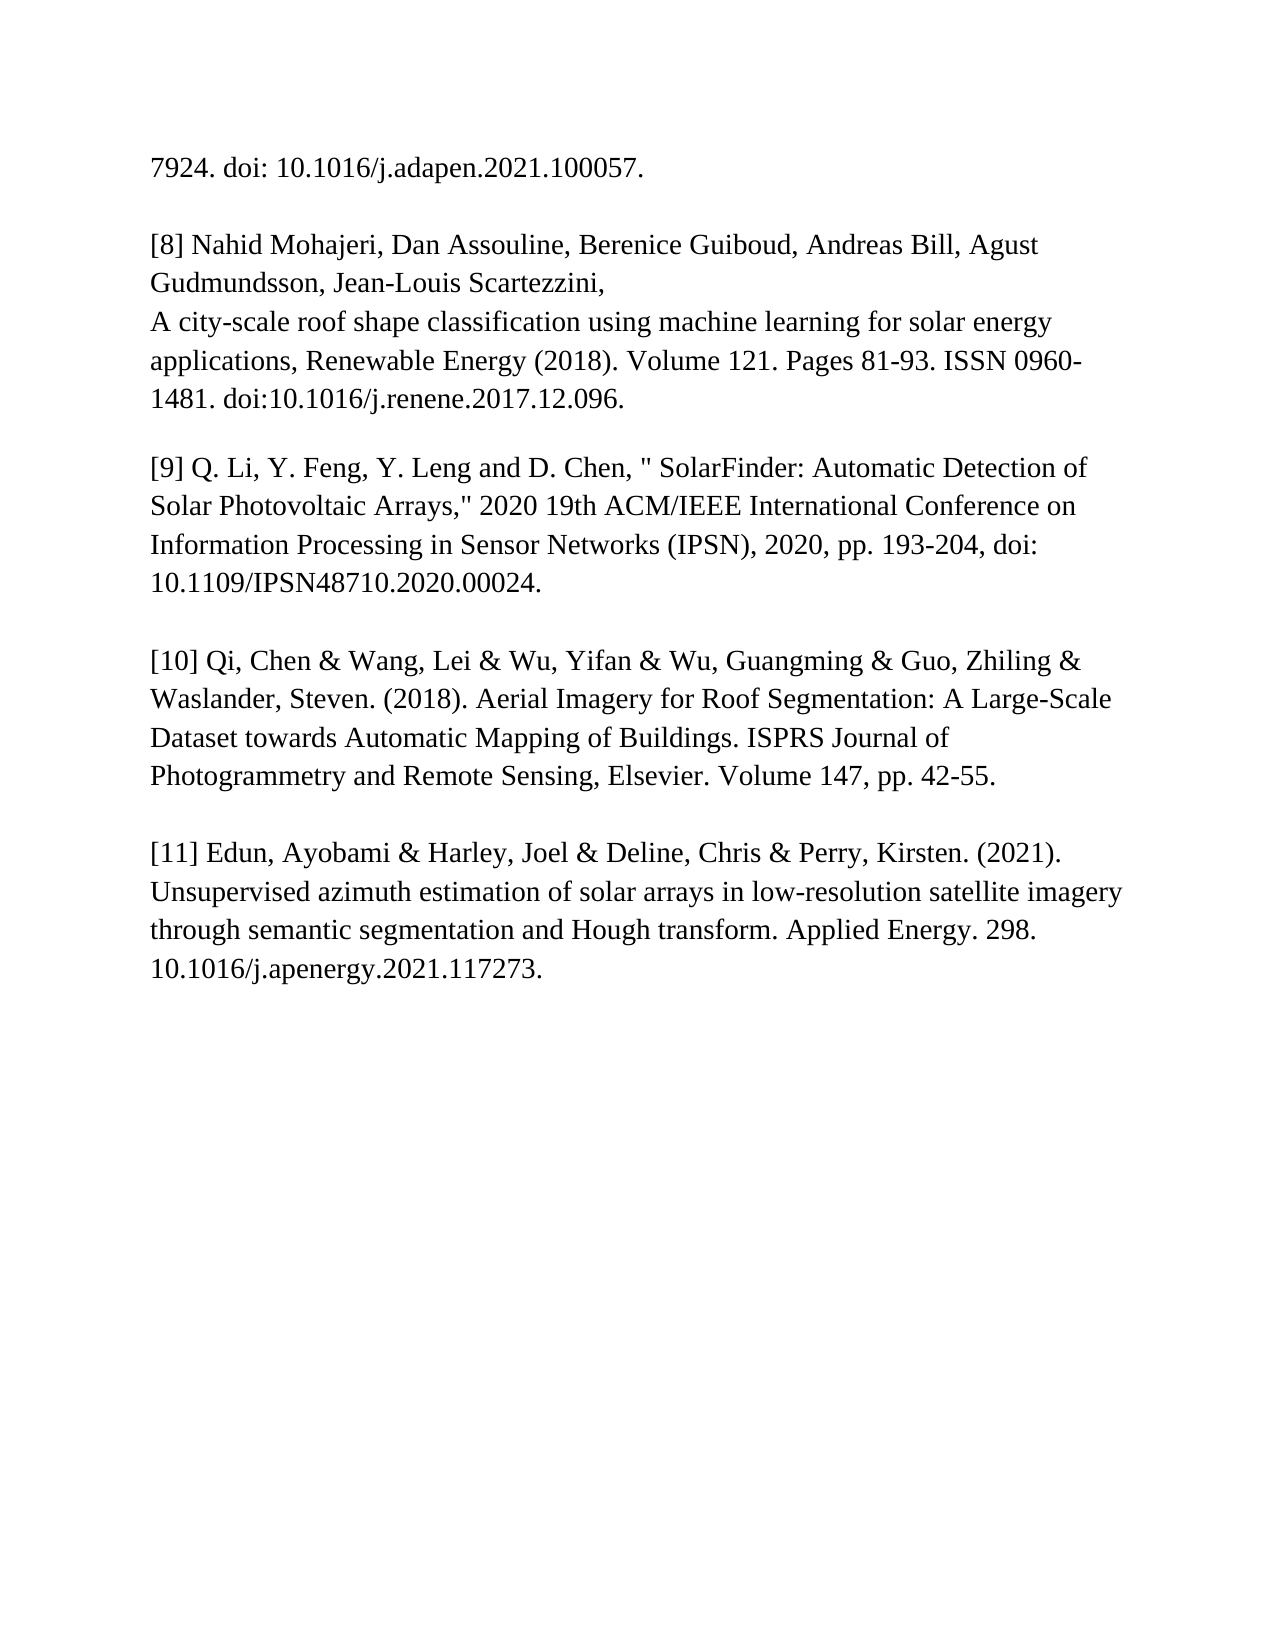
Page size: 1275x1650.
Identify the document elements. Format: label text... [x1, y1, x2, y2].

text [11] Edun, Ayobami & Harley, Joel & Deline, Chris & Perry, Kirsten. (2021). Unsupervised azimuth estimation of solar arrays in low-resolution satellite imagery through semantic segmentation and Hough transform. Applied Energy. 298. 10.1016/j.apenergy.2021.117273. [150, 835, 1125, 984]
text [8] Nahid Mohajeri, Dan Assouline, Berenice Guiboud, Andreas Bill, Agust Gudmundsson, Jean-Louis Scartezzini, [150, 227, 1125, 299]
text A city-scale roof shape classification using machine learning for solar energy applications, Renewable Energy (2018). Volume 121. Pages 81-93. ISSN 0960-1481. doi:10.1016/j.renene.2017.12.096. [150, 304, 1125, 415]
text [150, 150, 1125, 183]
text [9] Q. Li, Y. Feng, Y. Leng and D. Chen, " SolarFinder: Automatic Detection of Solar Photovoltaic Arrays," 2020 19th ACM/IEEE International Conference on Information Processing in Sensor Networks (IPSN), 2020, pp. 193-204, doi: 10.1109/IPSN48710.2020.00024. [150, 450, 1125, 599]
text [10] Qi, Chen & Wang, Lei & Wu, Yifan & Wu, Guangming & Guo, Zhiling & Waslander, Steven. (2018). Aerial Imagery for Roof Segmentation: A Large-Scale Dataset towards Automatic Mapping of Buildings. ISPRS Journal of Photogrammetry and Remote Sensing, Elsevier. Volume 147, pp. 42-55. [150, 643, 1125, 792]
